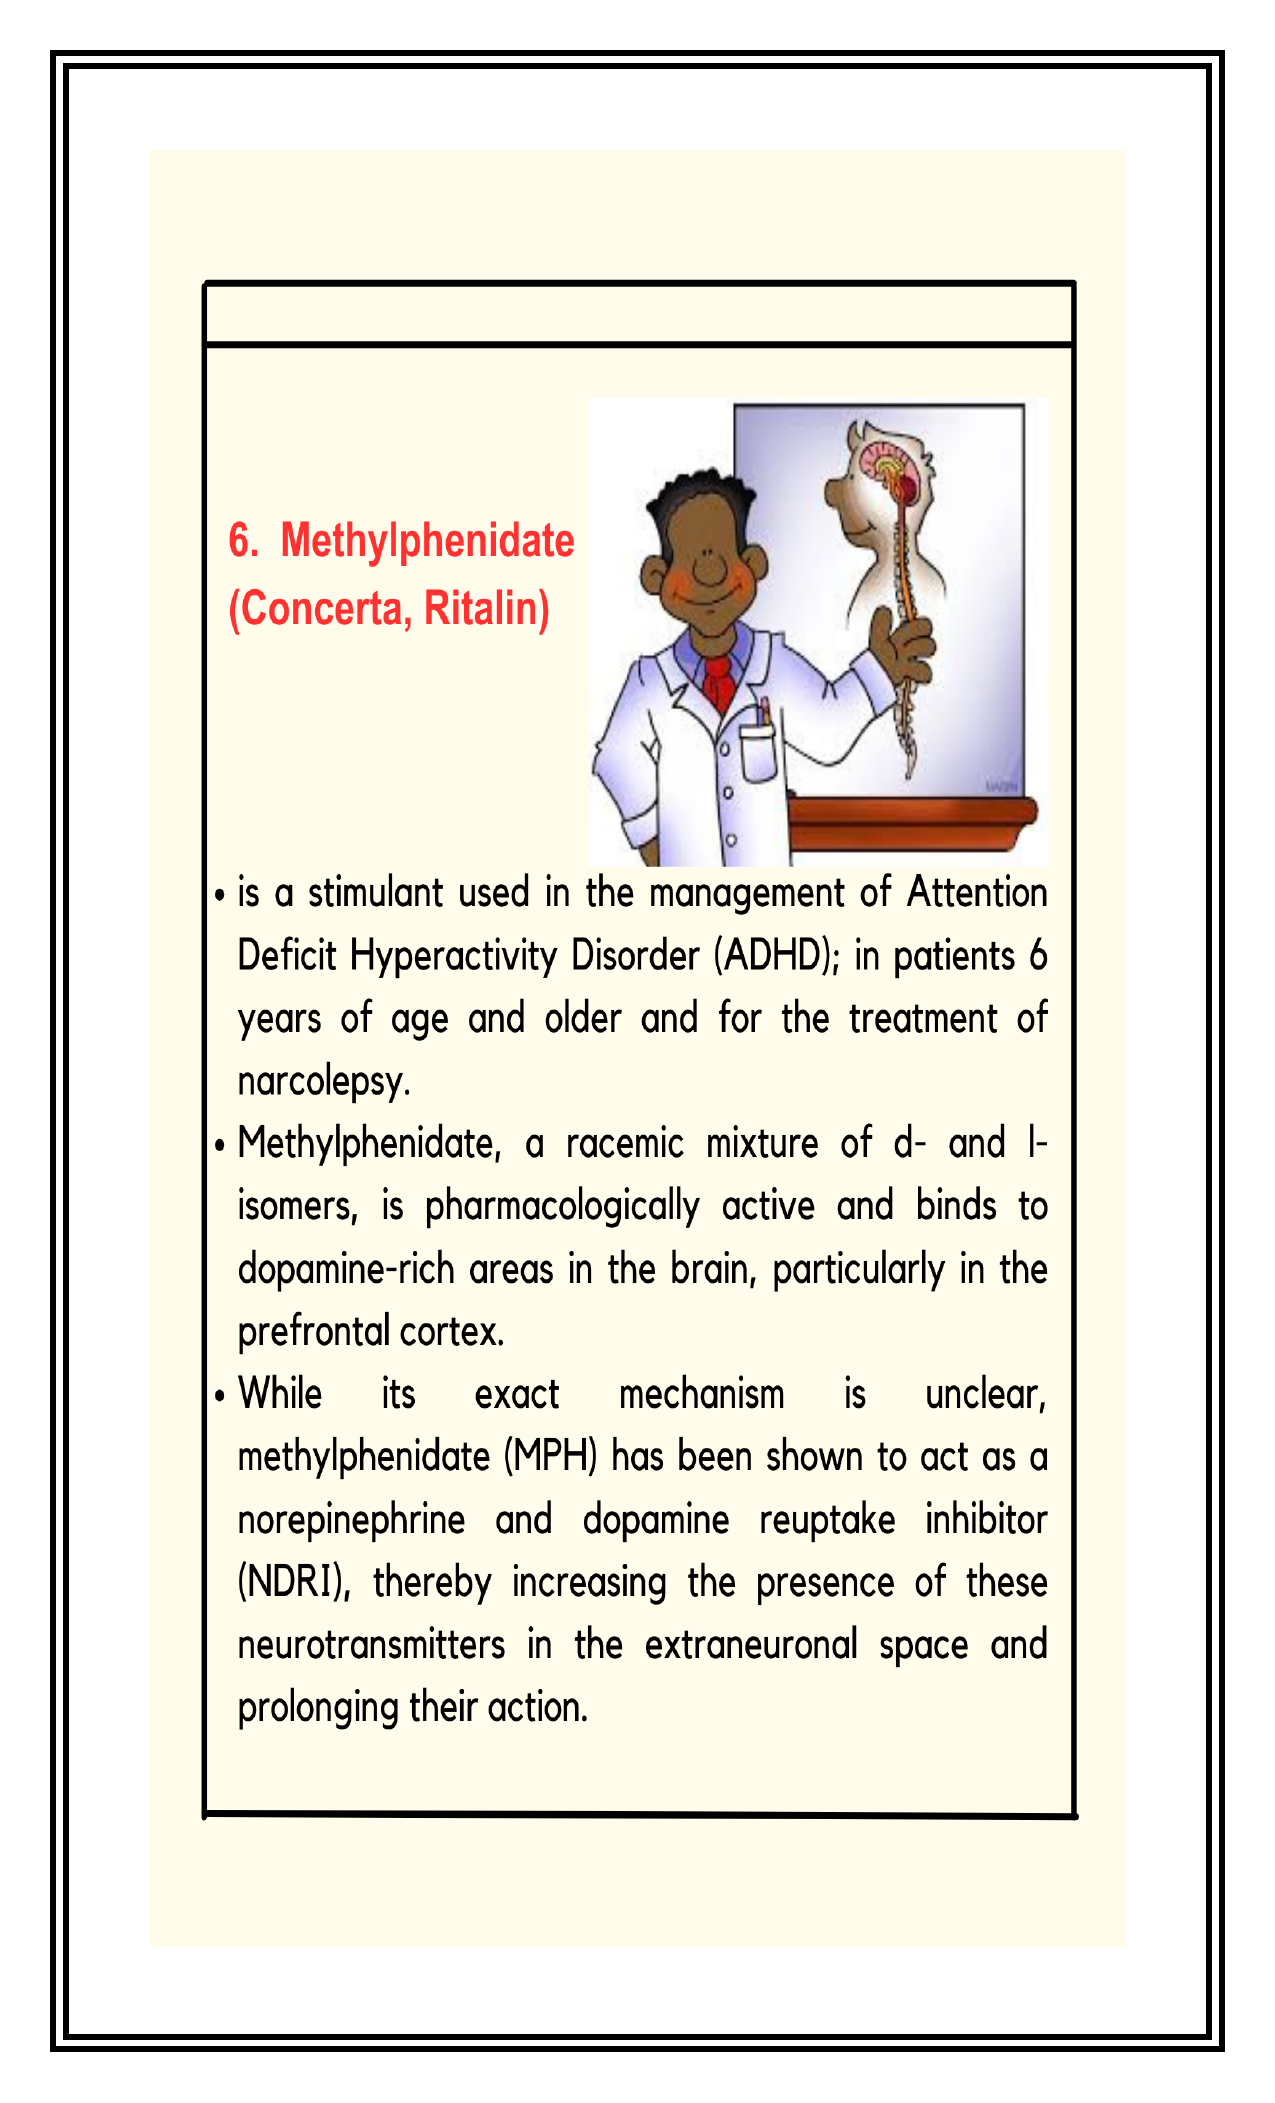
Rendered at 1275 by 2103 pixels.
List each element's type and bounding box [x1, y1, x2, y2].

picture [150, 150, 1126, 1947]
